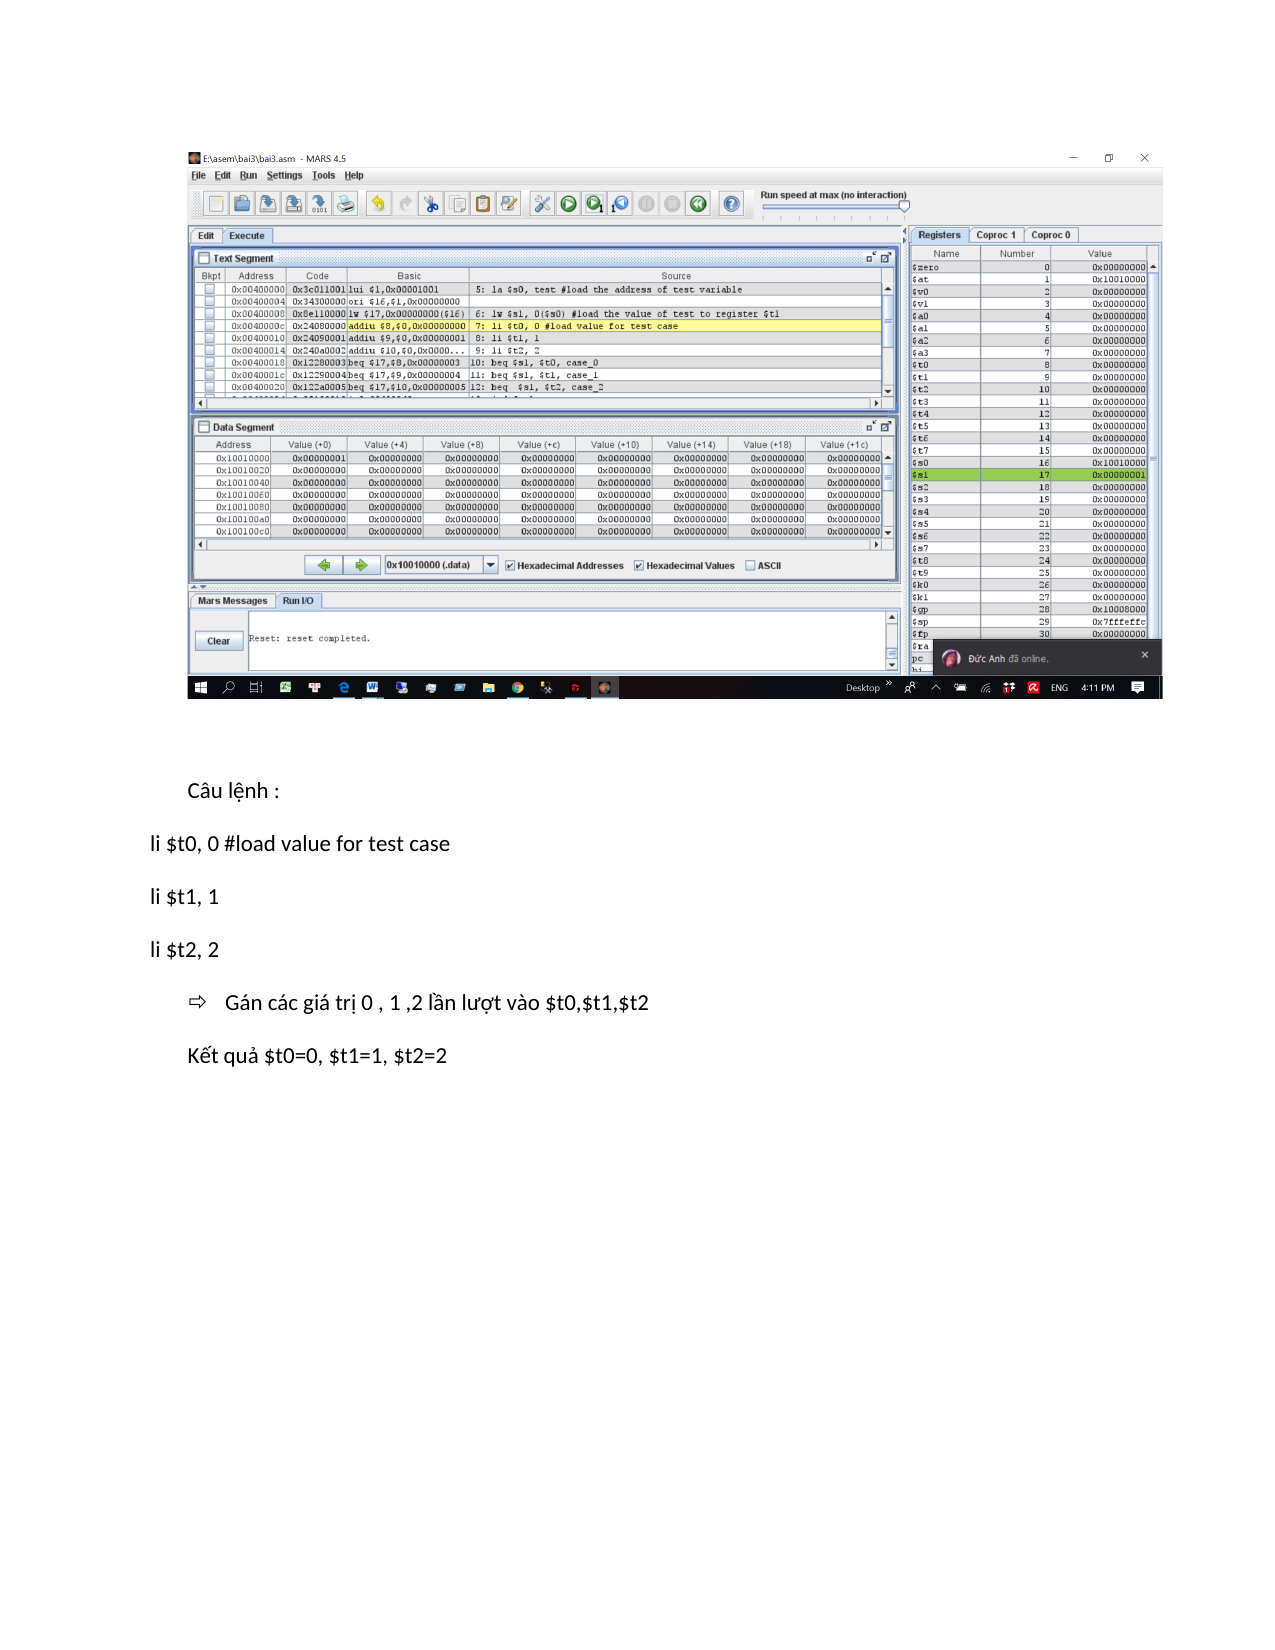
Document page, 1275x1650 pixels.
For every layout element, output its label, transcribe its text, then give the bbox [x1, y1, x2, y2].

text li $t0, 0 #load value for test case [150, 829, 1125, 857]
picture [187, 150, 1163, 699]
list Gán các giá trị 0 , 1 ,2 lần lượt vào $t0,$t1,$t2 [187, 988, 1125, 1017]
text li $t1, 1 [150, 882, 1125, 911]
text Kết quả $t0=0, $t1=1, $t2=2 [187, 1042, 1125, 1069]
text Câu lệnh : [187, 776, 1125, 804]
text li $t2, 2 [150, 936, 1125, 963]
